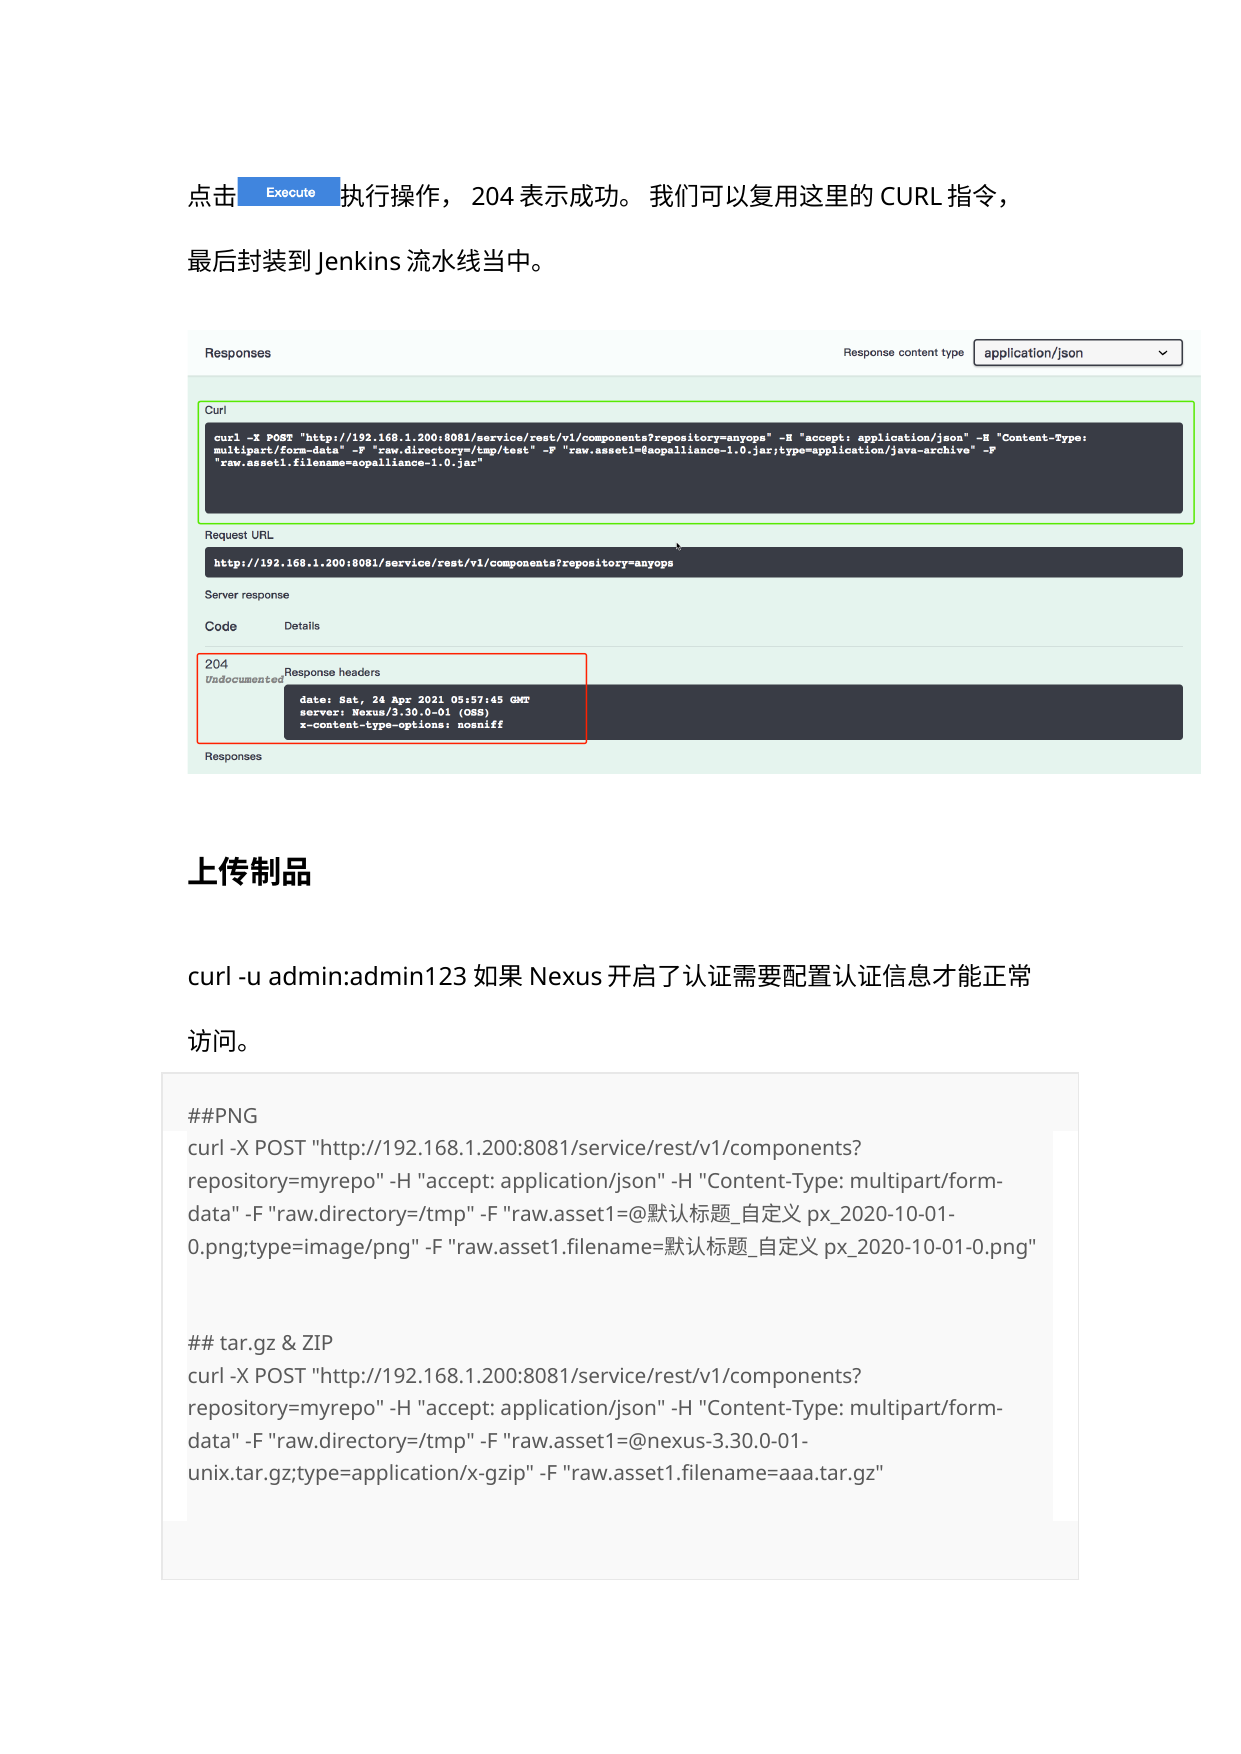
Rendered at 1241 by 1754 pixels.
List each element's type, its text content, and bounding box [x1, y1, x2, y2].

text ## tar.gz & ZIP [187, 1326, 1053, 1359]
picture [237, 177, 341, 206]
text curl -u admin:admin123 如果Nexus开启了认证需要配置认证信息才能正常访问。 [187, 942, 1053, 1072]
picture [187, 330, 1201, 774]
text ##PNG [163, 1074, 1078, 1131]
text curl -X POST "http://192.168.1.200:8081/service/rest/v1/components?repository=myrepo" -H "accept: application/json" -H "Content-Type: multipart/form-data" -F "raw.directory=/tmp" -F "raw.asset1=@nexus-3.30.0-01-unix.tar.gz;type=application/x-gzip" -F "raw.asset1.filename=aaa.tar.gz" [187, 1359, 1053, 1489]
text 点击执行操作， 204表示成功。 我们可以复用这里的CURL指令， 最后封装到Jenkins流水线当中。 [187, 162, 1053, 292]
text curl -X POST "http://192.168.1.200:8081/service/rest/v1/components?repository=myrepo" -H "accept: application/json" -H "Content-Type: multipart/form-data" -F "raw.directory=/tmp" -F "raw.asset1=@默认标题_自定义px_2020-10-01-0.png;type=image/png" -F "raw.asset1.filename=默认标题_自定义px_2020-10-01-0.png" [187, 1131, 1053, 1261]
text 上传制品 [187, 837, 1053, 902]
